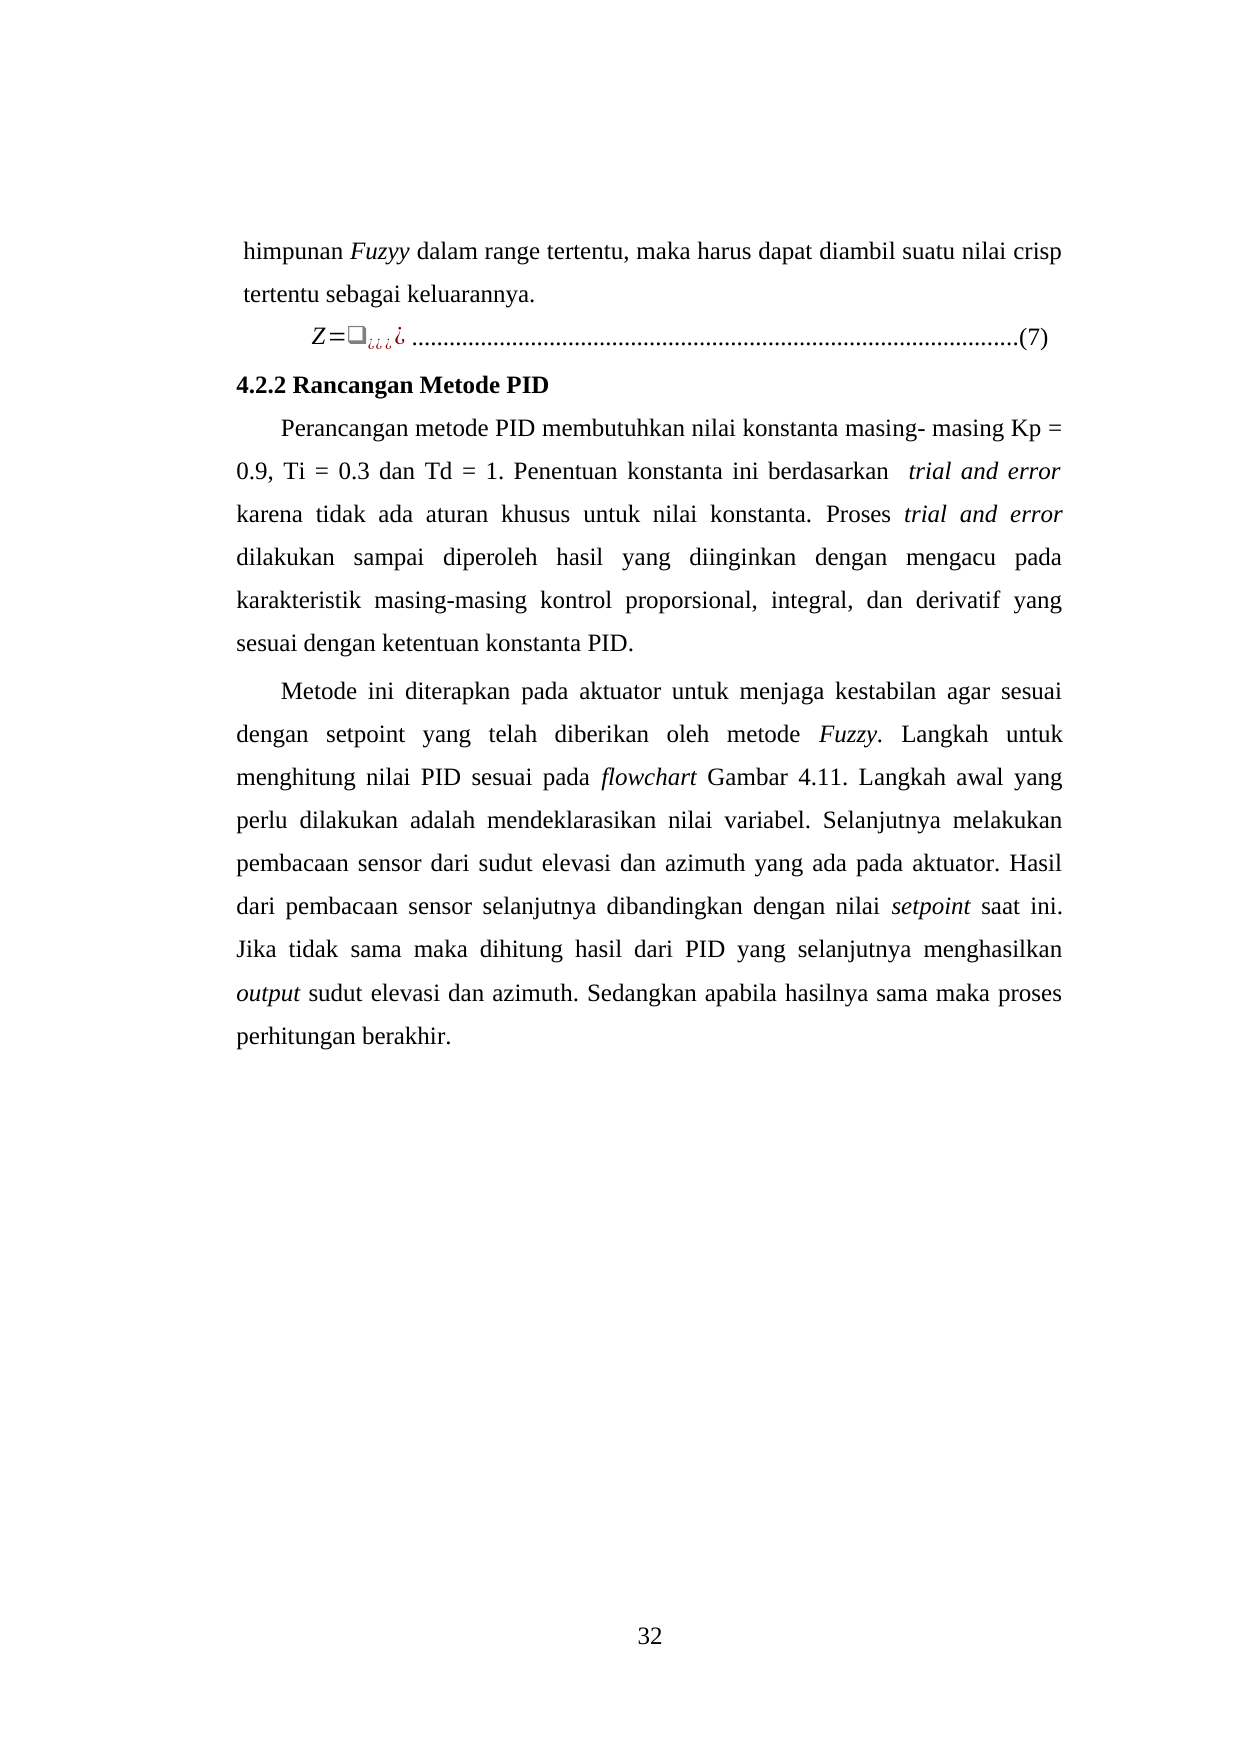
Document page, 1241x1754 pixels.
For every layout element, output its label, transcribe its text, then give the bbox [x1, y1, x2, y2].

text Perancangan metode PID membutuhkan nilai konstanta masing- masing Kp = 0.9, Ti = 0.3 dan Td = 1. Penentuan konstanta ini berdasarkan trial and error karena tidak ada aturan khusus untuk nilai konstanta. Proses trial and error dilakukan sampai diperoleh hasil yang diinginkan dengan mengacu pada karakteristik masing-masing kontrol proporsional, integral, dan derivatif yang sesuai dengan ketentuan konstanta PID. [236, 413, 1063, 657]
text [243, 236, 1063, 308]
subtitle Rancangan Metode PID [236, 370, 1063, 398]
text Metode ini diterapkan pada aktuator untuk menjaga kestabilan agar sesuai dengan setpoint yang telah diberikan oleh metode Fuzzy. Langkah untuk menghitung nilai PID sesuai pada flowchart Gambar 4.11. Langkah awal yang perlu dilakukan adalah mendeklarasikan nilai variabel. Selanjutnya melakukan pembacaan sensor dari sudut elevasi dan azimuth yang ada pada aktuator. Hasil dari pembacaan sensor selanjutnya dibandingkan dengan nilai setpoint saat ini. Jika tidak sama maka dihitung hasil dari PID yang selanjutnya menghasilkan output sudut elevasi dan azimuth. Sedangkan apabila hasilnya sama maka proses perhitungan berakhir. [236, 676, 1063, 1049]
text (7) [310, 322, 1063, 351]
